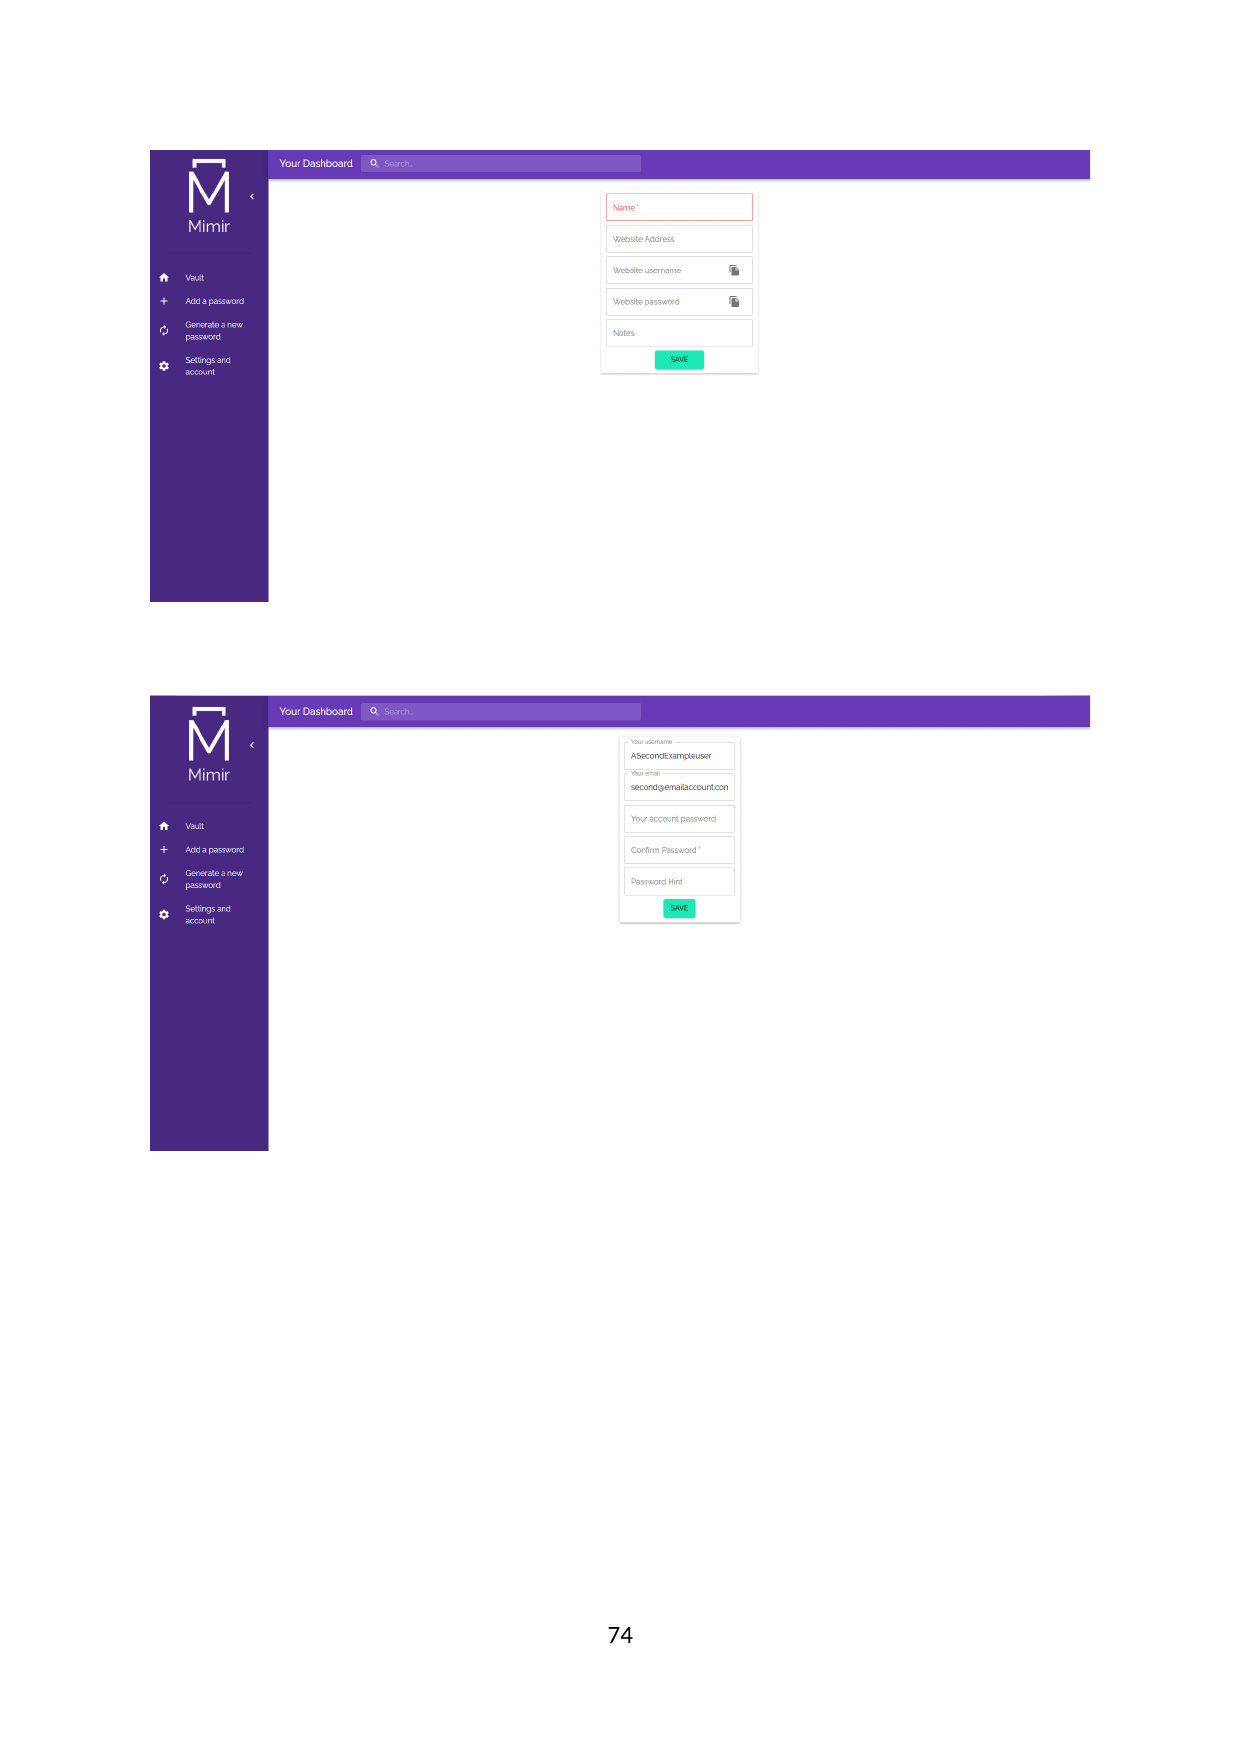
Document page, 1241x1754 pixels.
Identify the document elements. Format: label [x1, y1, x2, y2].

picture [150, 695, 1091, 1151]
picture [150, 150, 1091, 602]
